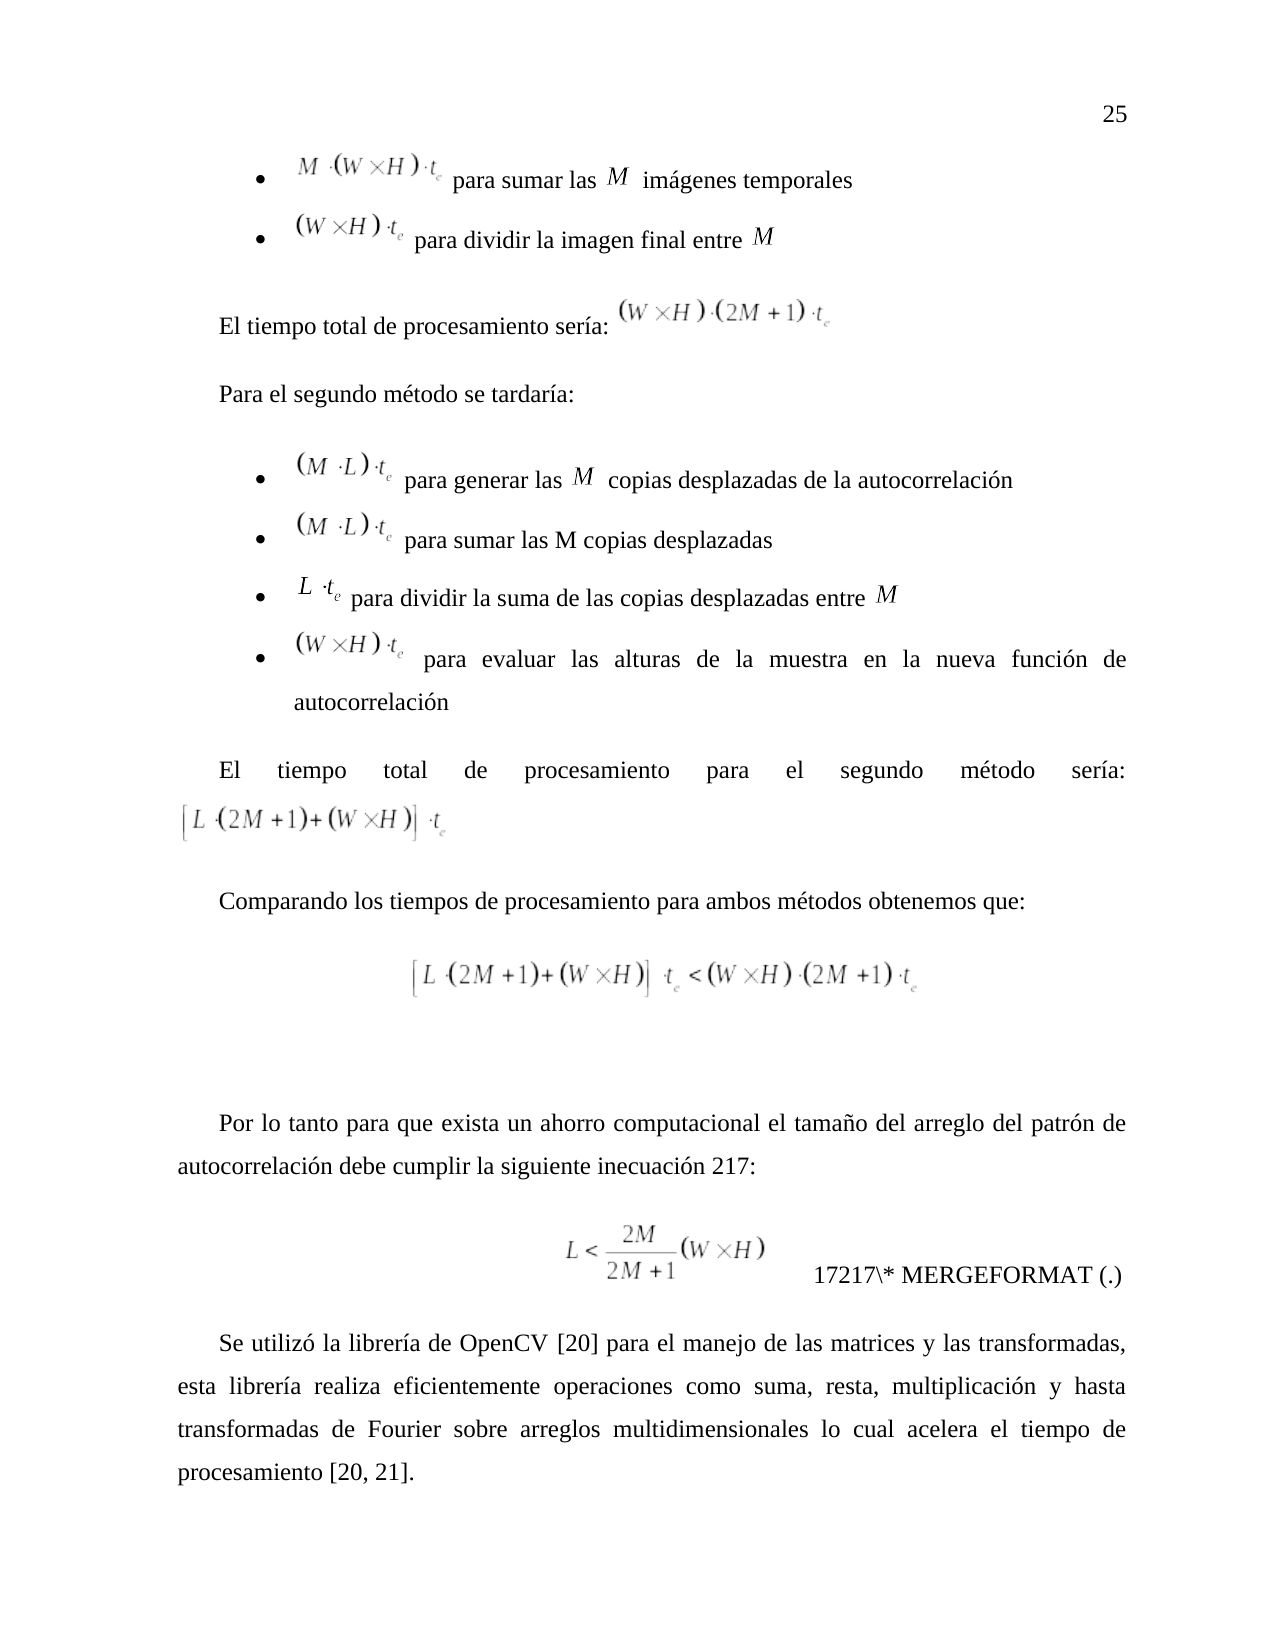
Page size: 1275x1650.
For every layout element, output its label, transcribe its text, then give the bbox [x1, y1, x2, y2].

list para sumar las imágenes temporales [256, 148, 1127, 194]
list para dividir la imagen final entre [256, 208, 1127, 254]
list para generar las copias desplazadas de la autocorrelación [256, 447, 1127, 493]
list para sumar las M copias desplazadas [256, 508, 1127, 554]
text Comparando los tiempos de procesamiento para ambos métodos obtenemos que: [177, 886, 1127, 914]
list para evaluar las alturas de la muestra en la nueva función de autocorrelación [256, 626, 1127, 716]
text Para el segundo método se tardaría: [177, 379, 1127, 408]
text El tiempo total de procesamiento sería: [177, 294, 1127, 340]
text Se utilizó la librería de OpenCV [20] para el manejo de las matrices y las transformadas, esta librería realiza eficientemente operaciones como suma, resta, multiplicación y hasta transformadas de Fourier sobre arreglos multidimensionales lo cual acelera el tiempo de procesamiento [20, 21]. [177, 1328, 1127, 1486]
list para dividir la suma de las copias desplazadas entre [256, 568, 1127, 612]
text Por lo tanto para que exista un ahorro computacional el tamaño del arreglo del patrón de autocorrelación debe cumplir la siguiente inecuación : [177, 1108, 1127, 1180]
text El tiempo total de procesamiento para el segundo método sería: [177, 755, 1127, 846]
